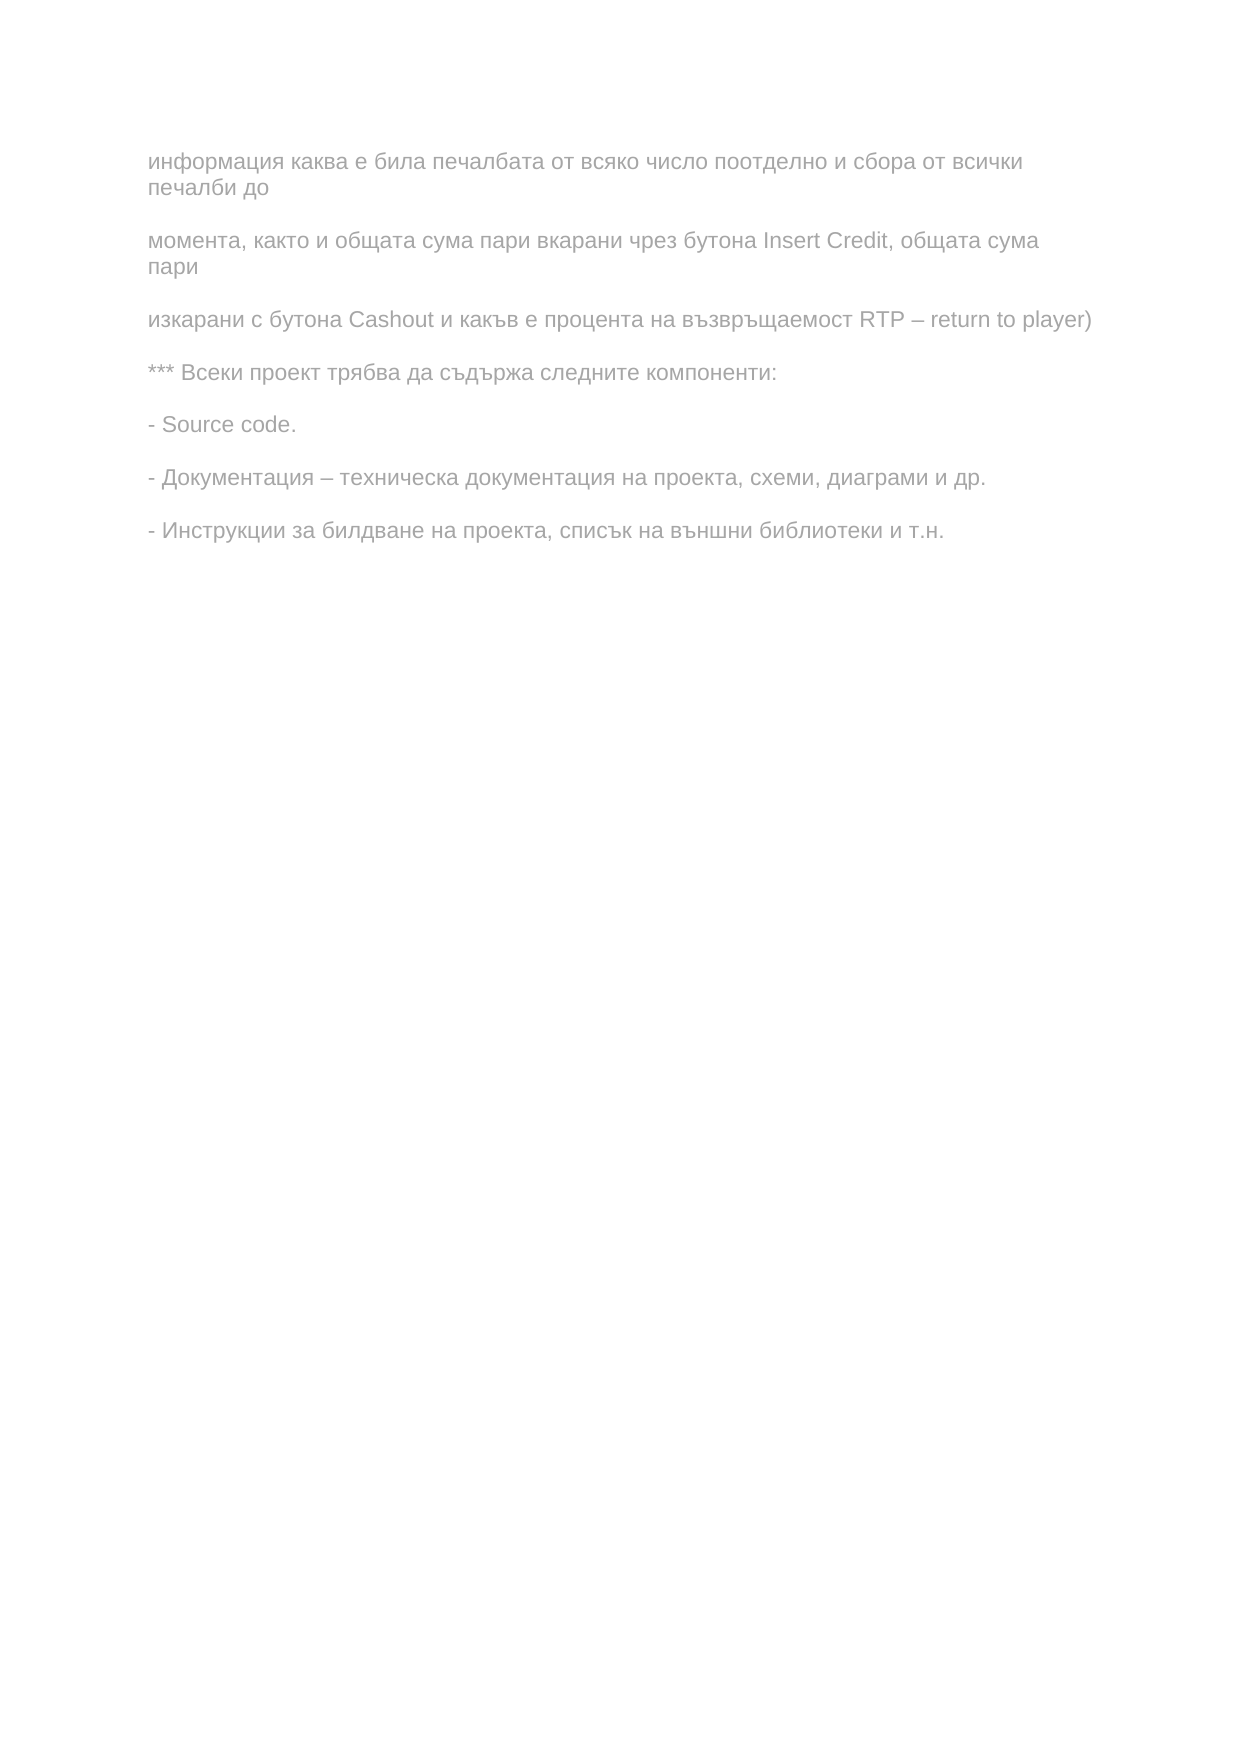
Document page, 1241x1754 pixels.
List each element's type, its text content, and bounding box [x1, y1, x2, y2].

text момента, както и общата сума пари вкарани чрез бутона Insert Credit, общата сума пари [148, 227, 1093, 279]
text *** Всеки проект трябва да съдържа следните компоненти: [148, 358, 1093, 385]
text - Инструкции за билдване на проекта, списък на външни библиотеки и т.н. [148, 517, 1093, 543]
text изкарани с бутона Cashout и какъв е процента на възвръщаемост RTP – return to player) [148, 306, 1093, 332]
text - Документация – техническа документация на проекта, схеми, диаграми и др. [148, 464, 1093, 490]
text информация каква е била печалбата от всяко число поотделно и сбора от всички печалби до [148, 148, 1093, 200]
text - Source code. [148, 411, 1093, 437]
